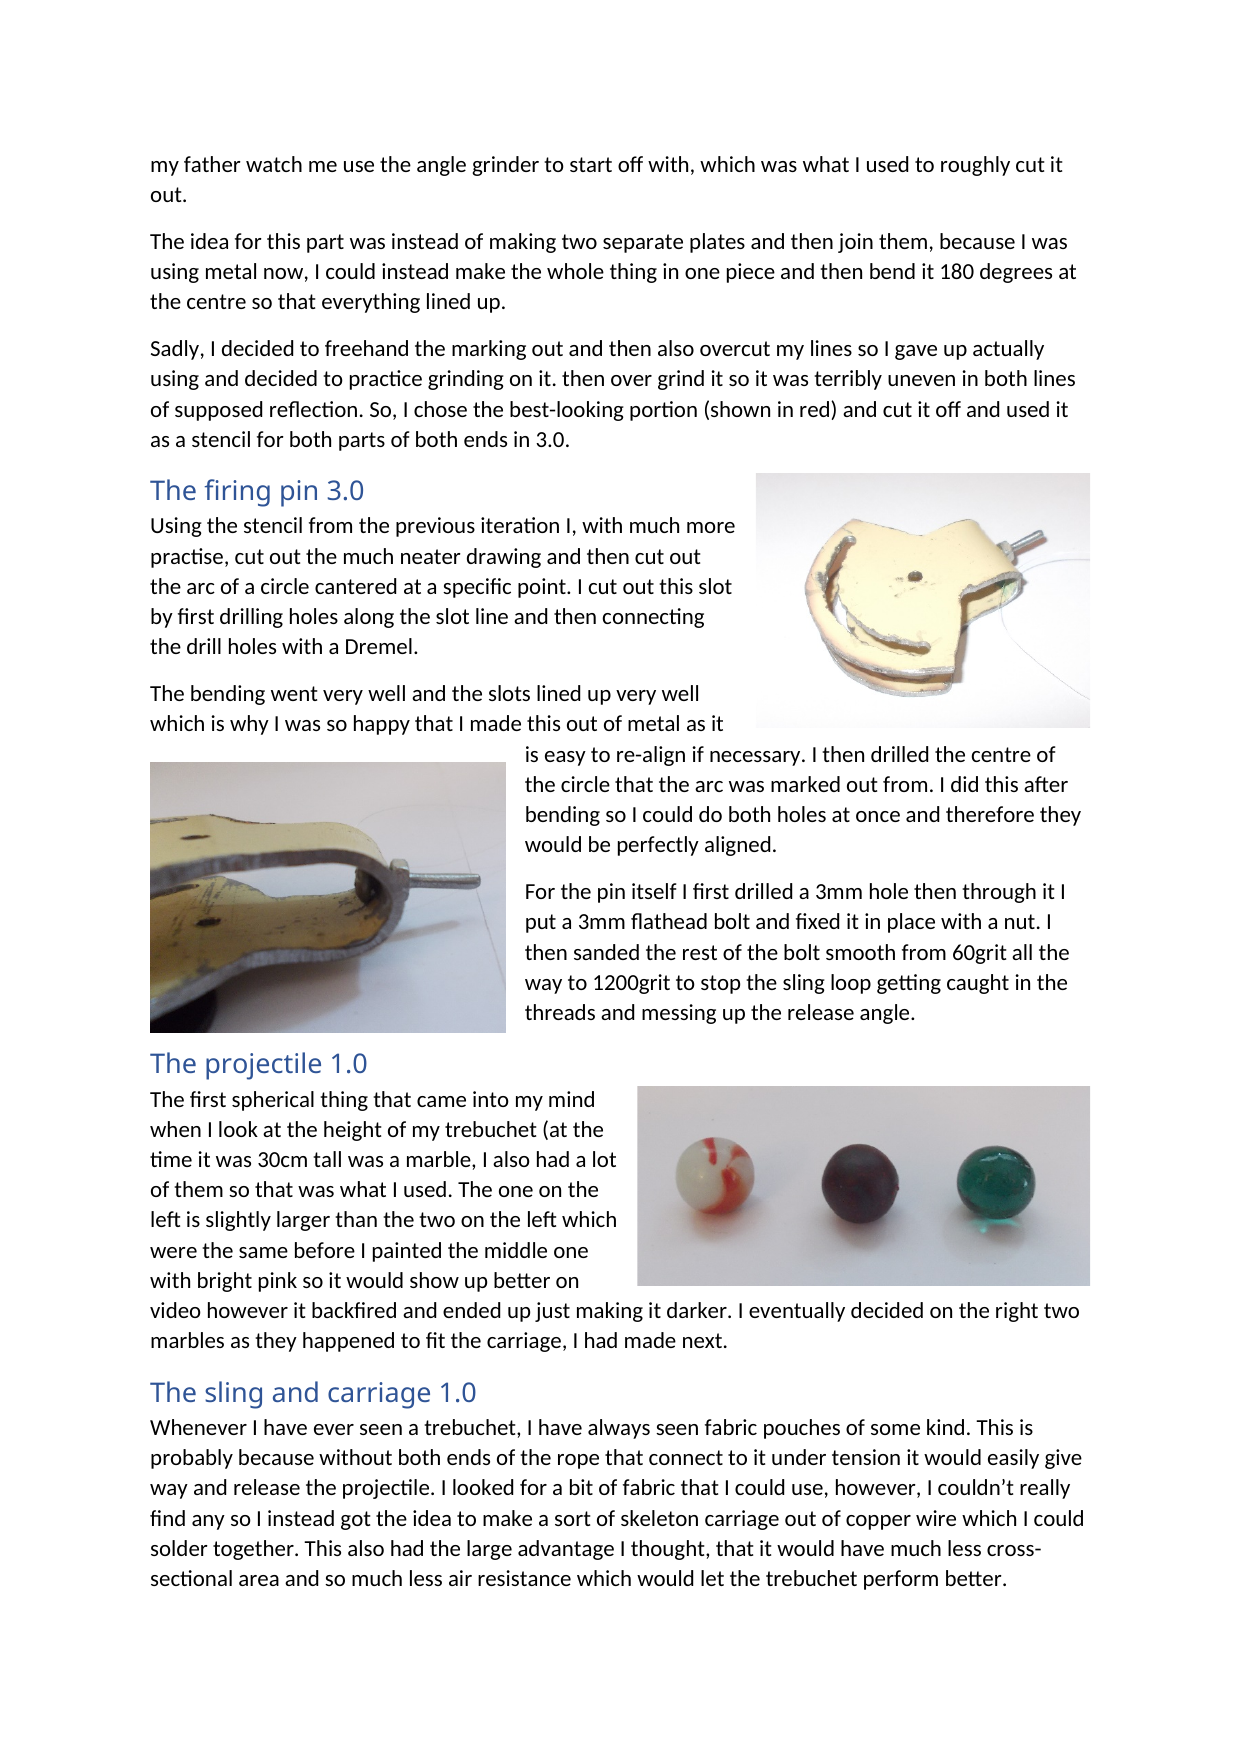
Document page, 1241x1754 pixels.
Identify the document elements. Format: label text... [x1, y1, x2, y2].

picture [637, 1086, 1091, 1286]
subtitle The sling and carriage 1.0 [150, 1373, 1090, 1410]
subtitle The firing pin 3.0 [150, 472, 1090, 509]
text Sadly, I decided to freehand the marking out and then also overcut my lines so I gave up actually using and decided to practice grinding on it. then over grind it so it was terribly uneven in both lines of supposed reflection. So, I chose the best-looking portion (shown in red) and cut it off and used it as a stencil for both parts of both ends in 3.0. [150, 334, 1090, 453]
text Using the stencil from the previous iteration I, with much more practise, cut out the much neater drawing and then cut out the arc of a circle cantered at a specific point. I cut out this slot by first drilling holes along the slot line and then connecting the drill holes with a Dremel. [150, 512, 755, 661]
subtitle The projectile 1.0 [150, 1045, 1090, 1082]
text The idea for this part was instead of making two separate plates and then join them, because I was using metal now, I could instead make the whole thing in one piece and then bend it 180 degrees at the centre so that everything lined up. [150, 227, 1090, 316]
text The bending went very well and the slots lined up very well which is why I was so happy that I made this out of metal as it is easy to re-align if necessary. I then drilled the centre of the circle that the arc was marked out from. I did this after bending so I could do both holes at once and therefore they would be perfectly aligned. [150, 679, 1090, 858]
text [150, 150, 1090, 208]
picture [755, 473, 1091, 728]
text For the pin itself I first drilled a 3mm hole then through it I put a 3mm flathead bolt and fixed it in place with a nut. I then sanded the rest of the bolt smooth from 60grit all the way to 1200grit to stop the sling loop getting caught in the threads and messing up the release angle. [506, 877, 1090, 1026]
picture [150, 762, 506, 1033]
text Whenever I have ever seen a trebuchet, I have always seen fabric pouches of some kind. This is probably because without both ends of the rope that connect to it under tension it would easily give way and release the projectile. I looked for a bit of fabric that I could use, however, I couldn’t really find any so I instead got the idea to make a sort of skeleton carriage out of copper wire which I could solder together. This also had the large advantage I thought, that it would have much less cross-sectional area and so much less air resistance which would let the trebuchet perform better. [150, 1413, 1090, 1592]
